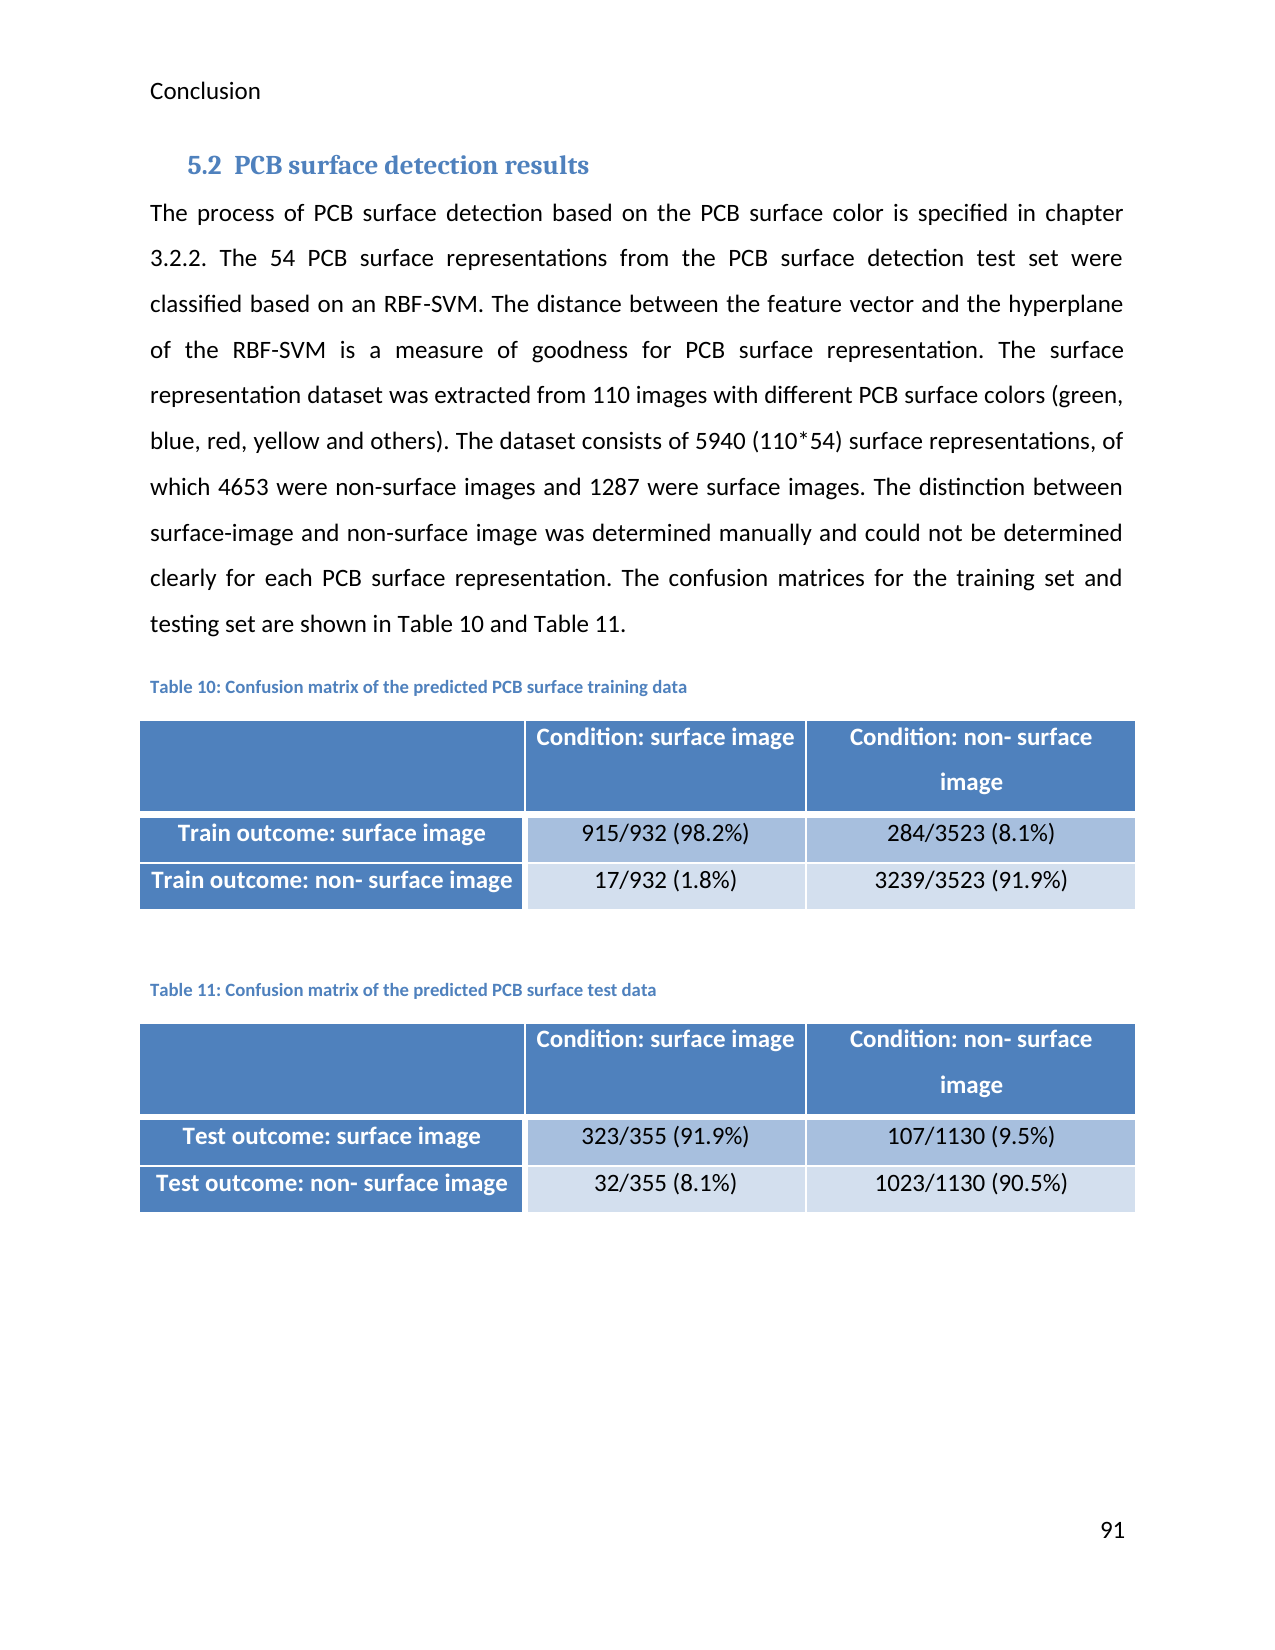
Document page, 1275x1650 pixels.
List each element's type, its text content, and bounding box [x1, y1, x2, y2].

table_cell Train outcome: non- surface image [140, 864, 522, 909]
table_header Condition: non- surface image [807, 721, 1135, 811]
table_header [140, 721, 524, 811]
table_cell Test outcome: surface image [140, 1120, 522, 1165]
table_cell 1023/1130 (90.5%) [807, 1167, 1135, 1212]
table_cell 323/355 (91.9%) [528, 1120, 805, 1165]
table_header Condition: surface image [526, 721, 805, 811]
table_cell Test outcome: non- surface image [140, 1167, 522, 1212]
text The process of PCB surface detection based on the PCB surface color is specified in chapter 3.2.2. The 54 PCB surface representations from the PCB surface detection test set were classified based on an RBF-SVM. The distance between the feature vector and the hyperplane of the RBF-SVM is a measure of goodness for PCB surface representation. The surface representation dataset was extracted from 110 images with different PCB surface colors (green, blue, red, yellow and others). The dataset consists of 5940 (110*54) surface representations, of which 4653 were non-surface images and 1287 were surface images. The distinction between surface-image and non-surface image was determined manually and could not be determined clearly for each PCB surface representation. The confusion matrices for the training set and testing set are shown in Table 10 and Table 11. [150, 197, 1125, 639]
table_header Condition: non- surface image [807, 1024, 1135, 1114]
table_cell 32/355 (8.1%) [528, 1167, 805, 1212]
table_cell Train outcome: surface image [140, 818, 522, 862]
subtitle PCB surface detection results [187, 150, 1125, 181]
table_header Condition: surface image [526, 1024, 805, 1114]
table_header [140, 1024, 524, 1114]
table_cell 17/932 (1.8%) [528, 864, 805, 909]
table_cell 284/3523 (8.1%) [807, 818, 1135, 862]
table_cell 915/932 (98.2%) [528, 818, 805, 862]
table_cell 107/1130 (9.5%) [807, 1120, 1135, 1165]
table_cell 3239/3523 (91.9%) [807, 864, 1135, 909]
